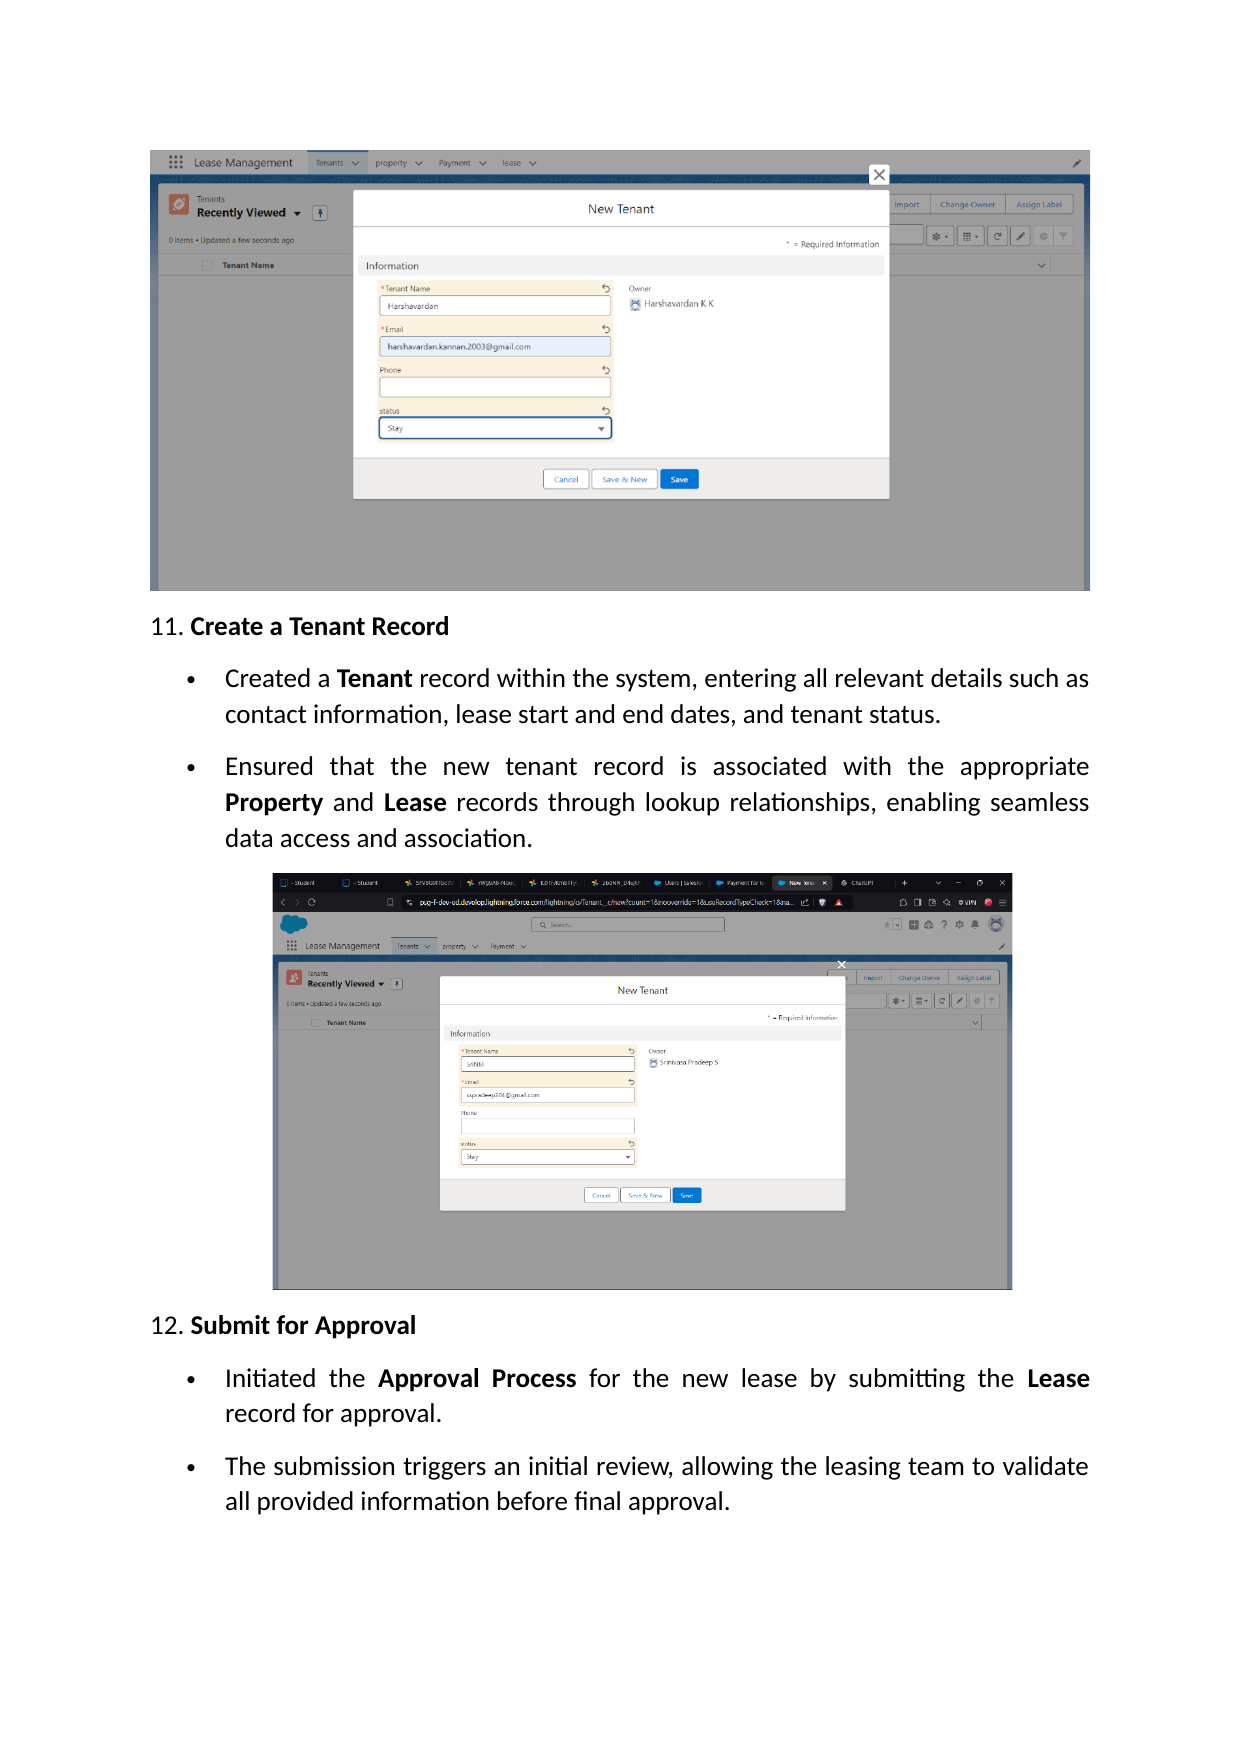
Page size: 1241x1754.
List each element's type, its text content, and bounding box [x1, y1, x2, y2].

text 12. Submit for Approval [150, 1308, 1090, 1342]
text 11. Create a Tenant Record [150, 609, 1090, 642]
list Created a Tenant record within the system, entering all relevant details such as contact information, lease start and end dates, and tenant status. [187, 662, 1090, 730]
picture [150, 150, 1091, 591]
picture [272, 873, 1013, 1290]
list Initiated the Approval Process for the new lease by submitting the Lease record for approval. [187, 1361, 1090, 1429]
list The submission triggers an initial review, allowing the leasing team to validate all provided information before final approval. [187, 1449, 1090, 1517]
list Ensured that the new tenant record is associated with the appropriate Property and Lease records through lookup relationships, enabling seamless data access and association. [187, 749, 1090, 854]
